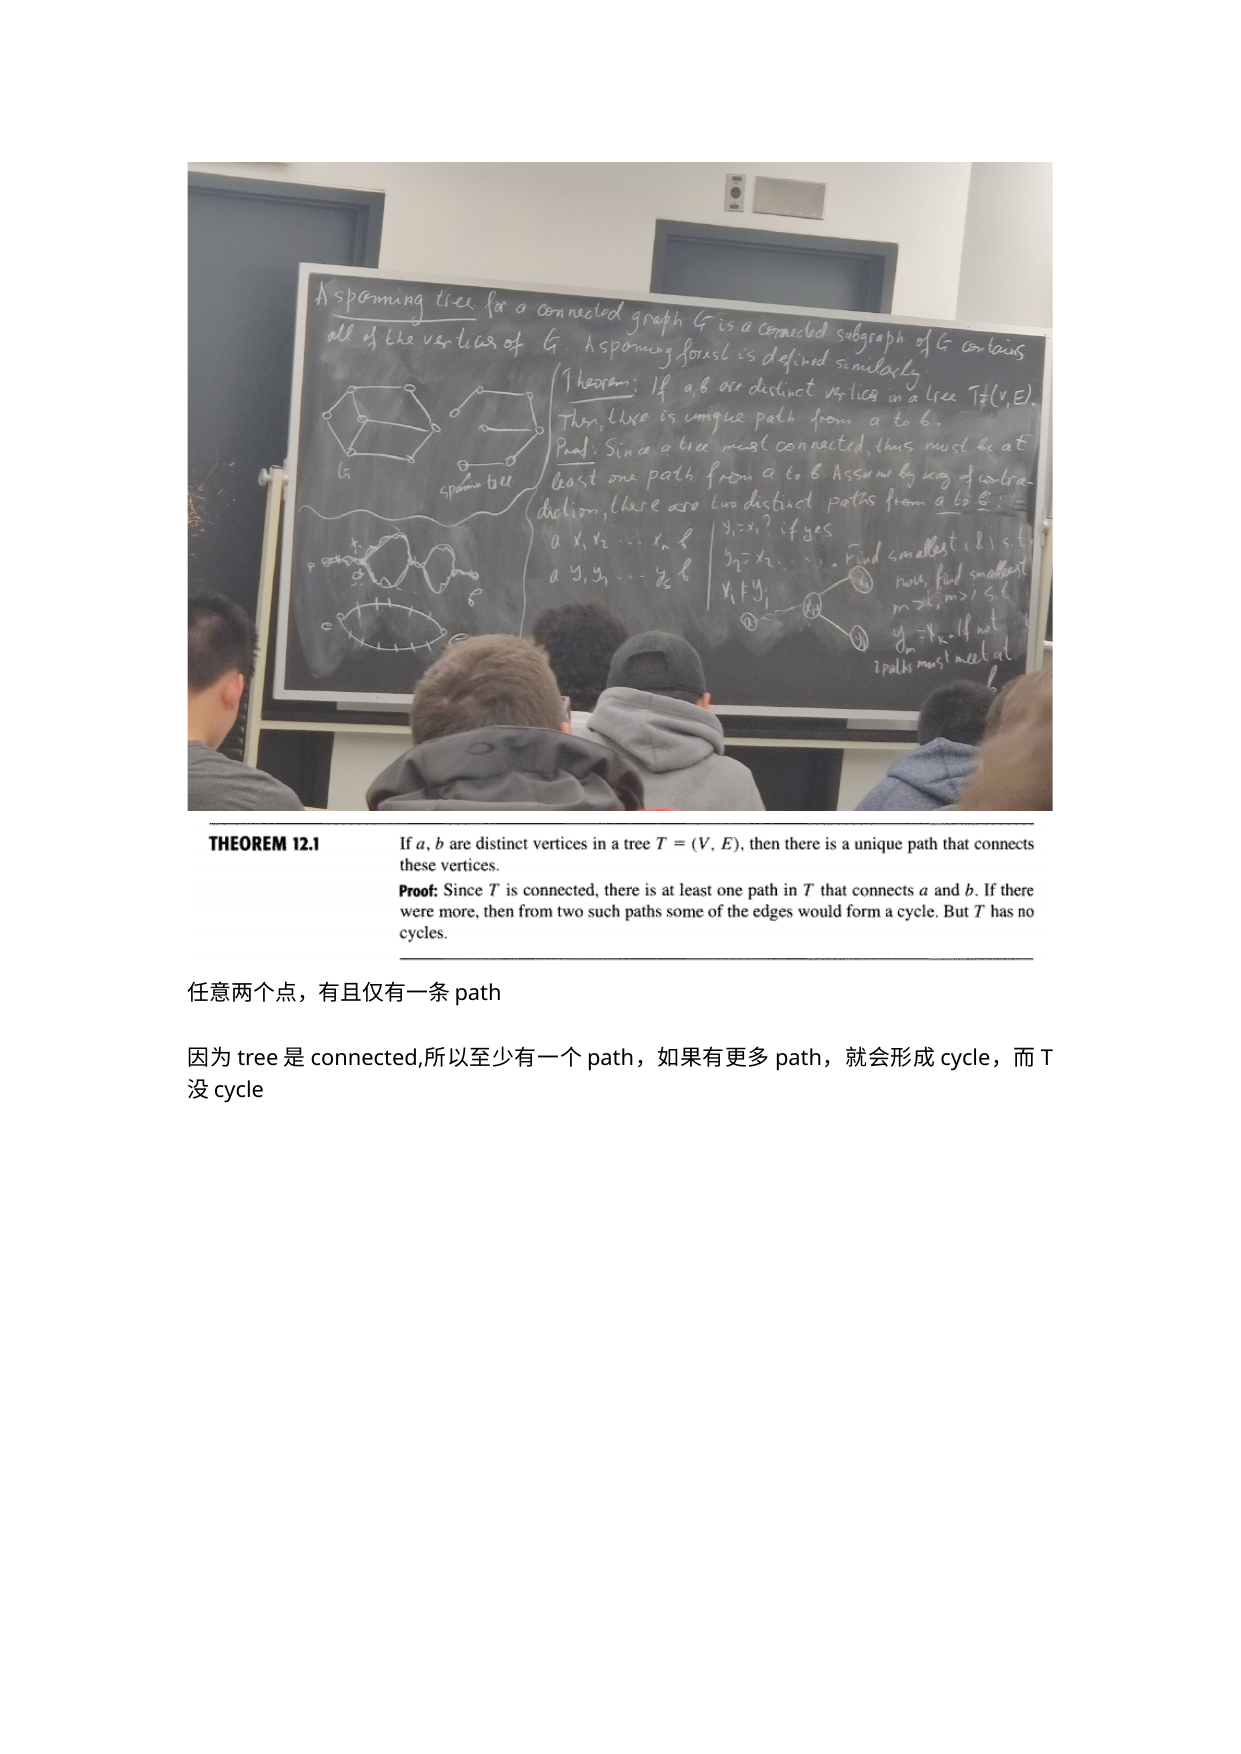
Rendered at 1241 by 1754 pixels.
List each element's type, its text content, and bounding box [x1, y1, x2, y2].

text 因为tree是connected,所以至少有一个path，如果有更多path，就会形成cycle，而T没cycle [187, 1039, 1053, 1104]
text 任意两个点，有且仅有一条path [187, 974, 1053, 1007]
picture [187, 162, 1053, 811]
picture [187, 812, 1053, 968]
